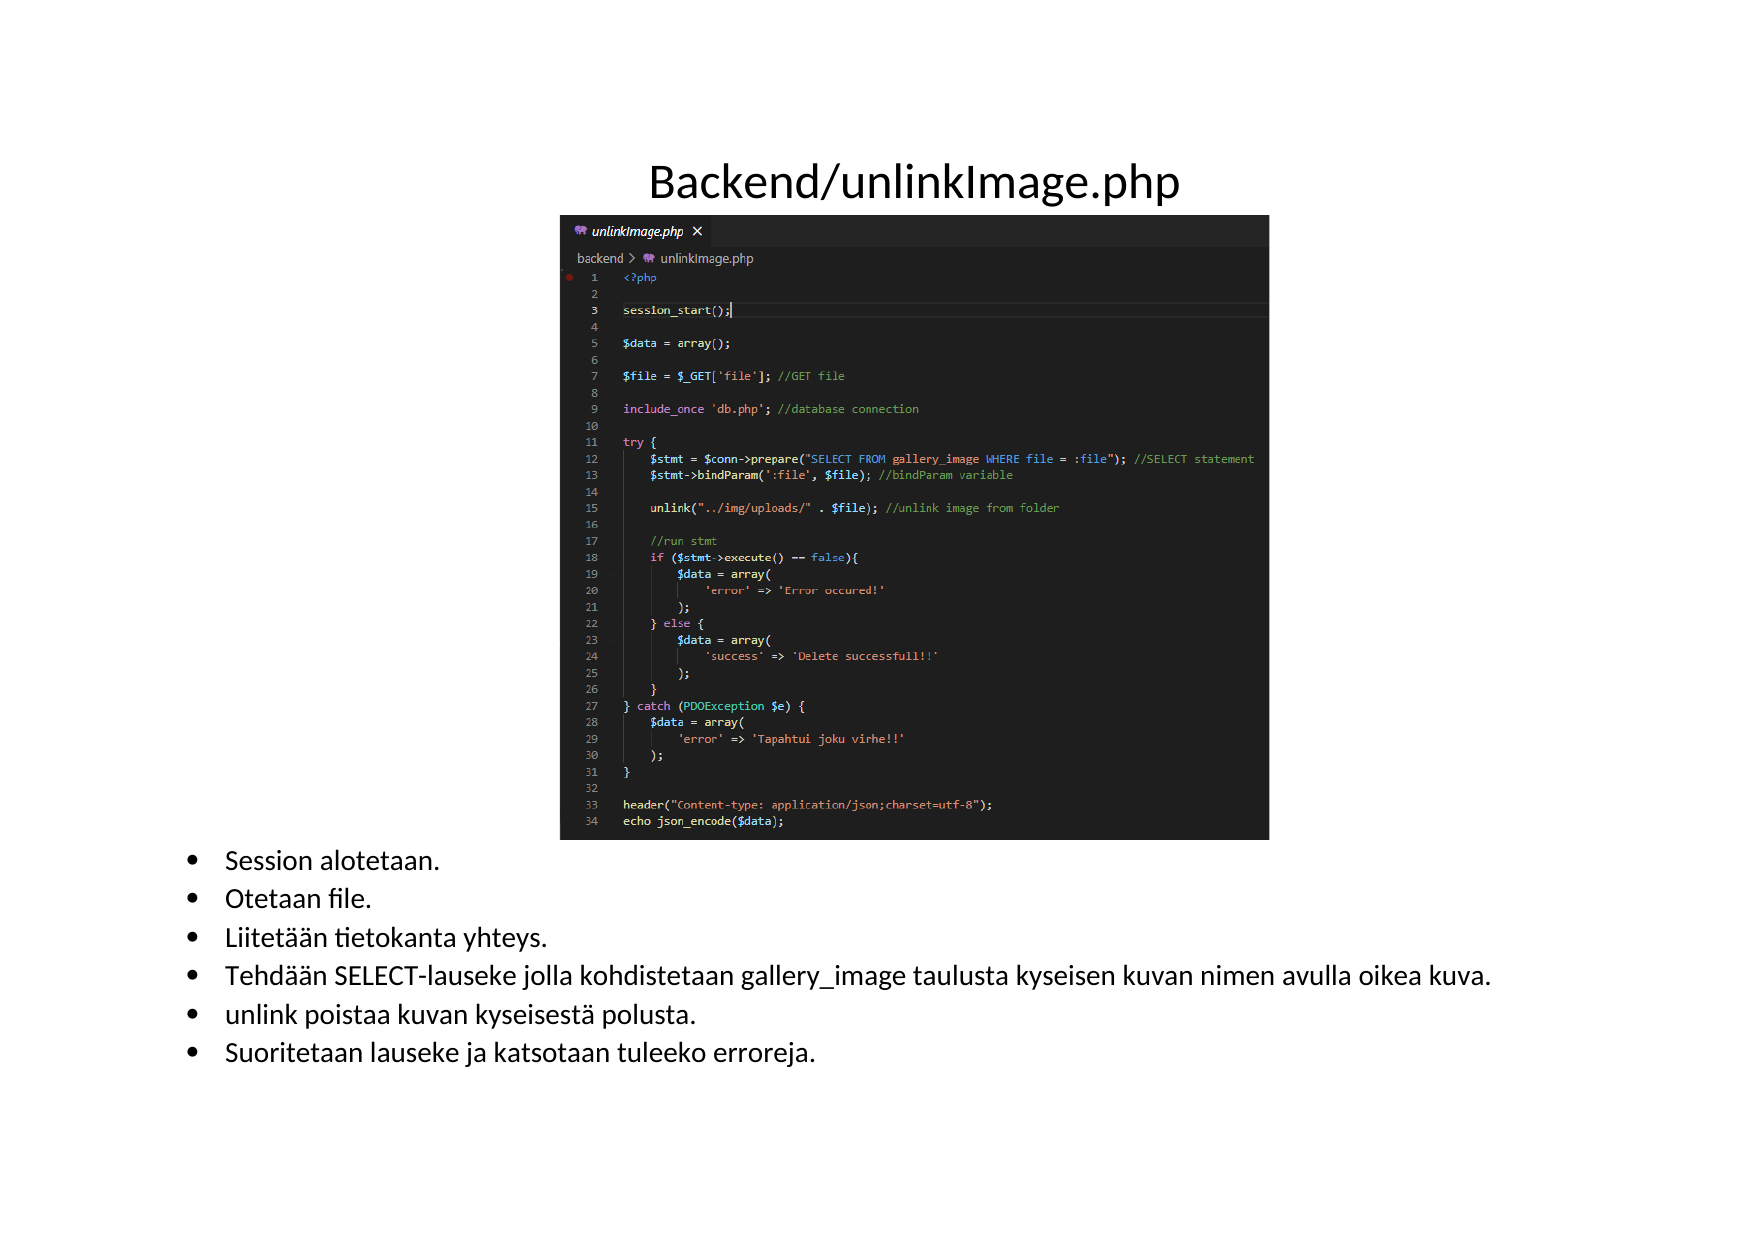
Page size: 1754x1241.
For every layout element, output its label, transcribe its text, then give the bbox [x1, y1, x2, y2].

list Backend/unlinkImage.php [225, 150, 1604, 211]
list Tehdään SELECT-lauseke jolla kohdistetaan gallery_image taulusta kyseisen kuvan nimen avulla oikea kuva. [187, 957, 1604, 993]
list Otetaan file. [187, 880, 1604, 916]
list Suoritetaan lauseke ja katsotaan tuleeko erroreja. [187, 1034, 1604, 1070]
list Session alotetaan. [187, 842, 1604, 878]
list Liitetään tietokanta yhteys. [187, 919, 1604, 954]
picture [559, 215, 1270, 840]
list unlink poistaa kuvan kyseisestä polusta. [187, 996, 1604, 1031]
